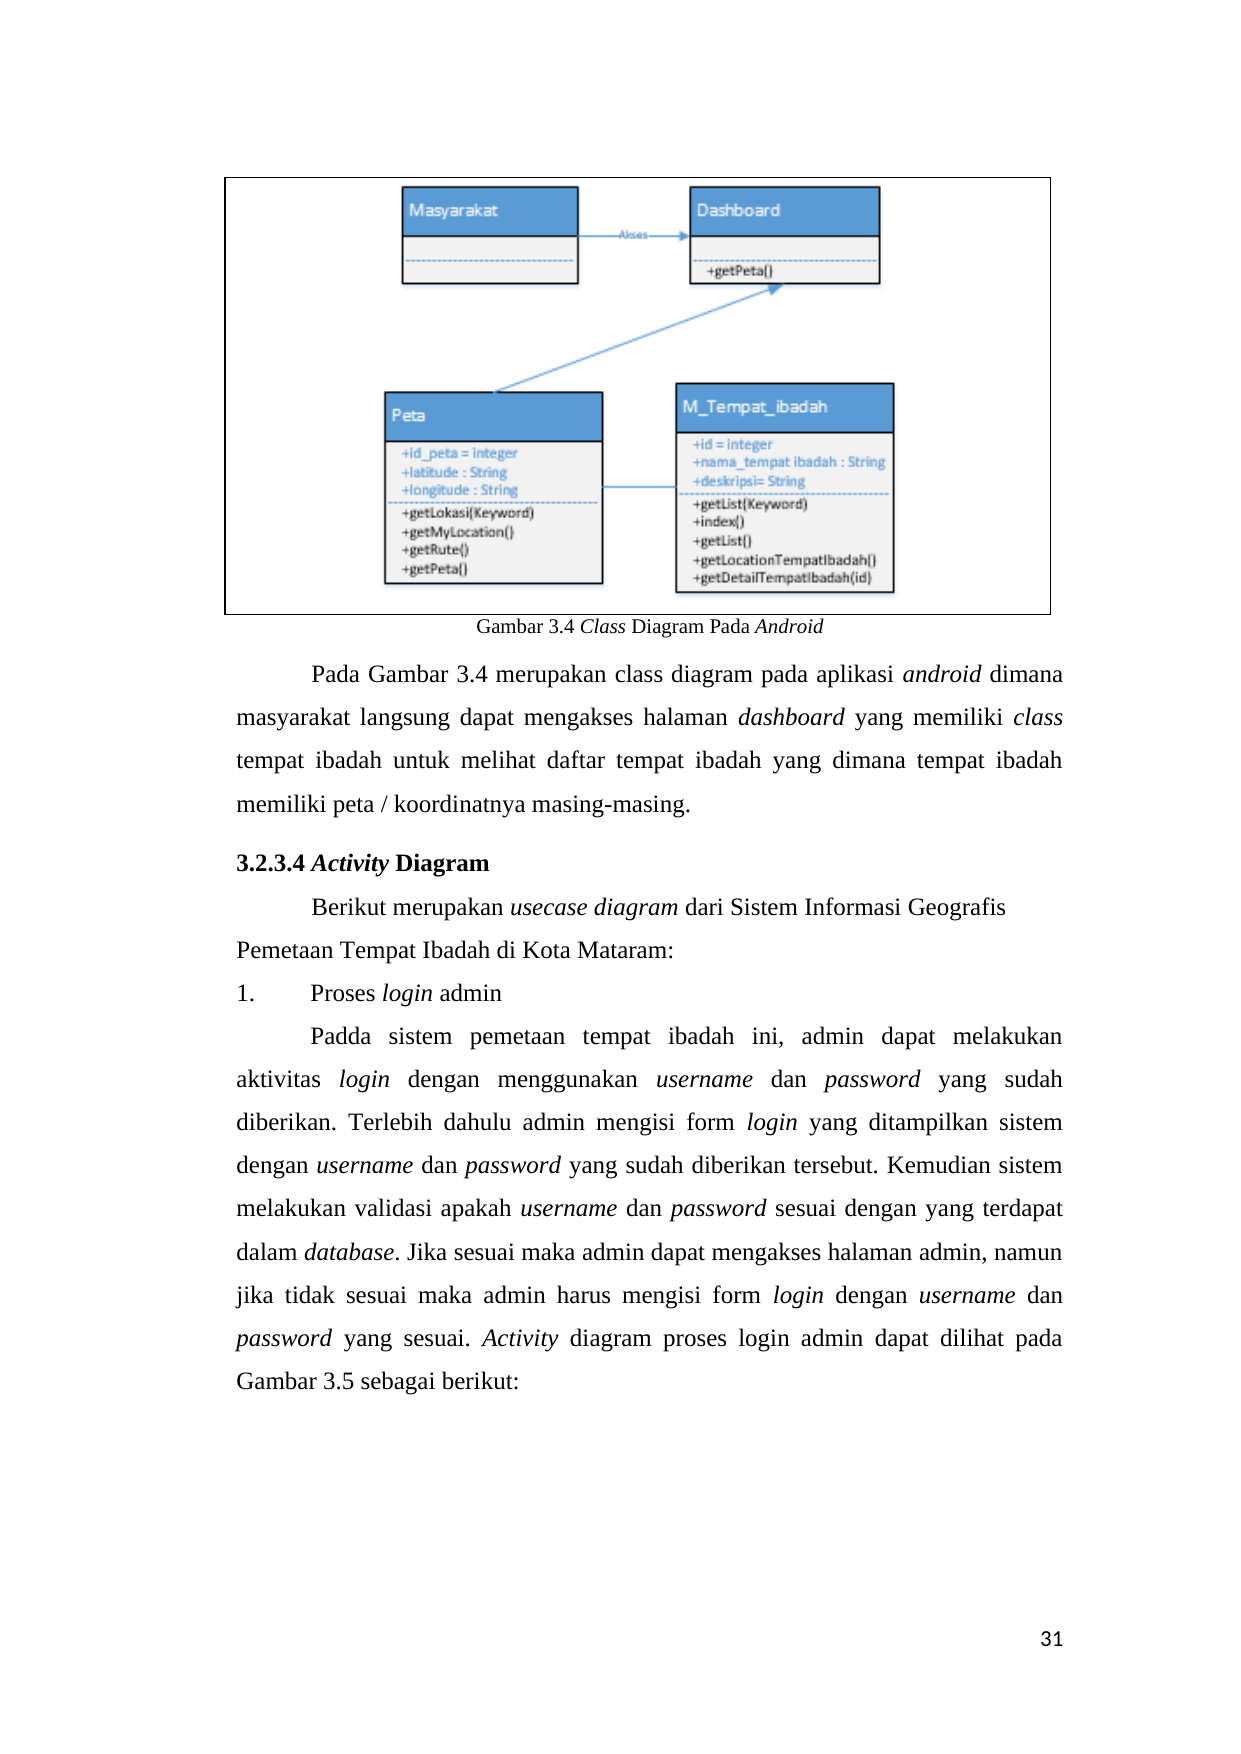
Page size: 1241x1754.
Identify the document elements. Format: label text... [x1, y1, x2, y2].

list Proses login admin [236, 978, 1063, 1007]
list Activity Diagram [236, 848, 1063, 877]
text Padda sistem pemetaan tempat ibadah ini, admin dapat melakukan aktivitas login dengan menggunakan username dan password yang sudah diberikan. Terlebih dahulu admin mengisi form login yang ditampilkan sistem dengan username dan password yang sudah diberikan tersebut. Kemudian sistem melakukan validasi apakah username dan password sesuai dengan yang terdapat dalam database. Jika sesuai maka admin dapat mengakses halaman admin, namun jika tidak sesuai maka admin harus mengisi form login dengan username dan password yang sesuai. Activity diagram proses login admin dapat dilihat pada Gambar 3.5 sebagai berikut: [236, 1021, 1063, 1395]
text Pada Gambar 3.4 merupakan class diagram pada aplikasi android dimana masyarakat langsung dapat mengakses halaman dashboard yang memiliki class tempat ibadah untuk melihat daftar tempat ibadah yang dimana tempat ibadah memiliki peta / koordinatnya masing-masing. [236, 659, 1063, 817]
table_header [226, 178, 1050, 613]
text Gambar 3.4 Class Diagram Pada Android [236, 614, 1063, 638]
text Berikut merupakan usecase diagram dari Sistem Informasi Geografis Pemetaan Tempat Ibadah di Kota Mataram: [236, 892, 1063, 963]
picture [374, 178, 902, 601]
